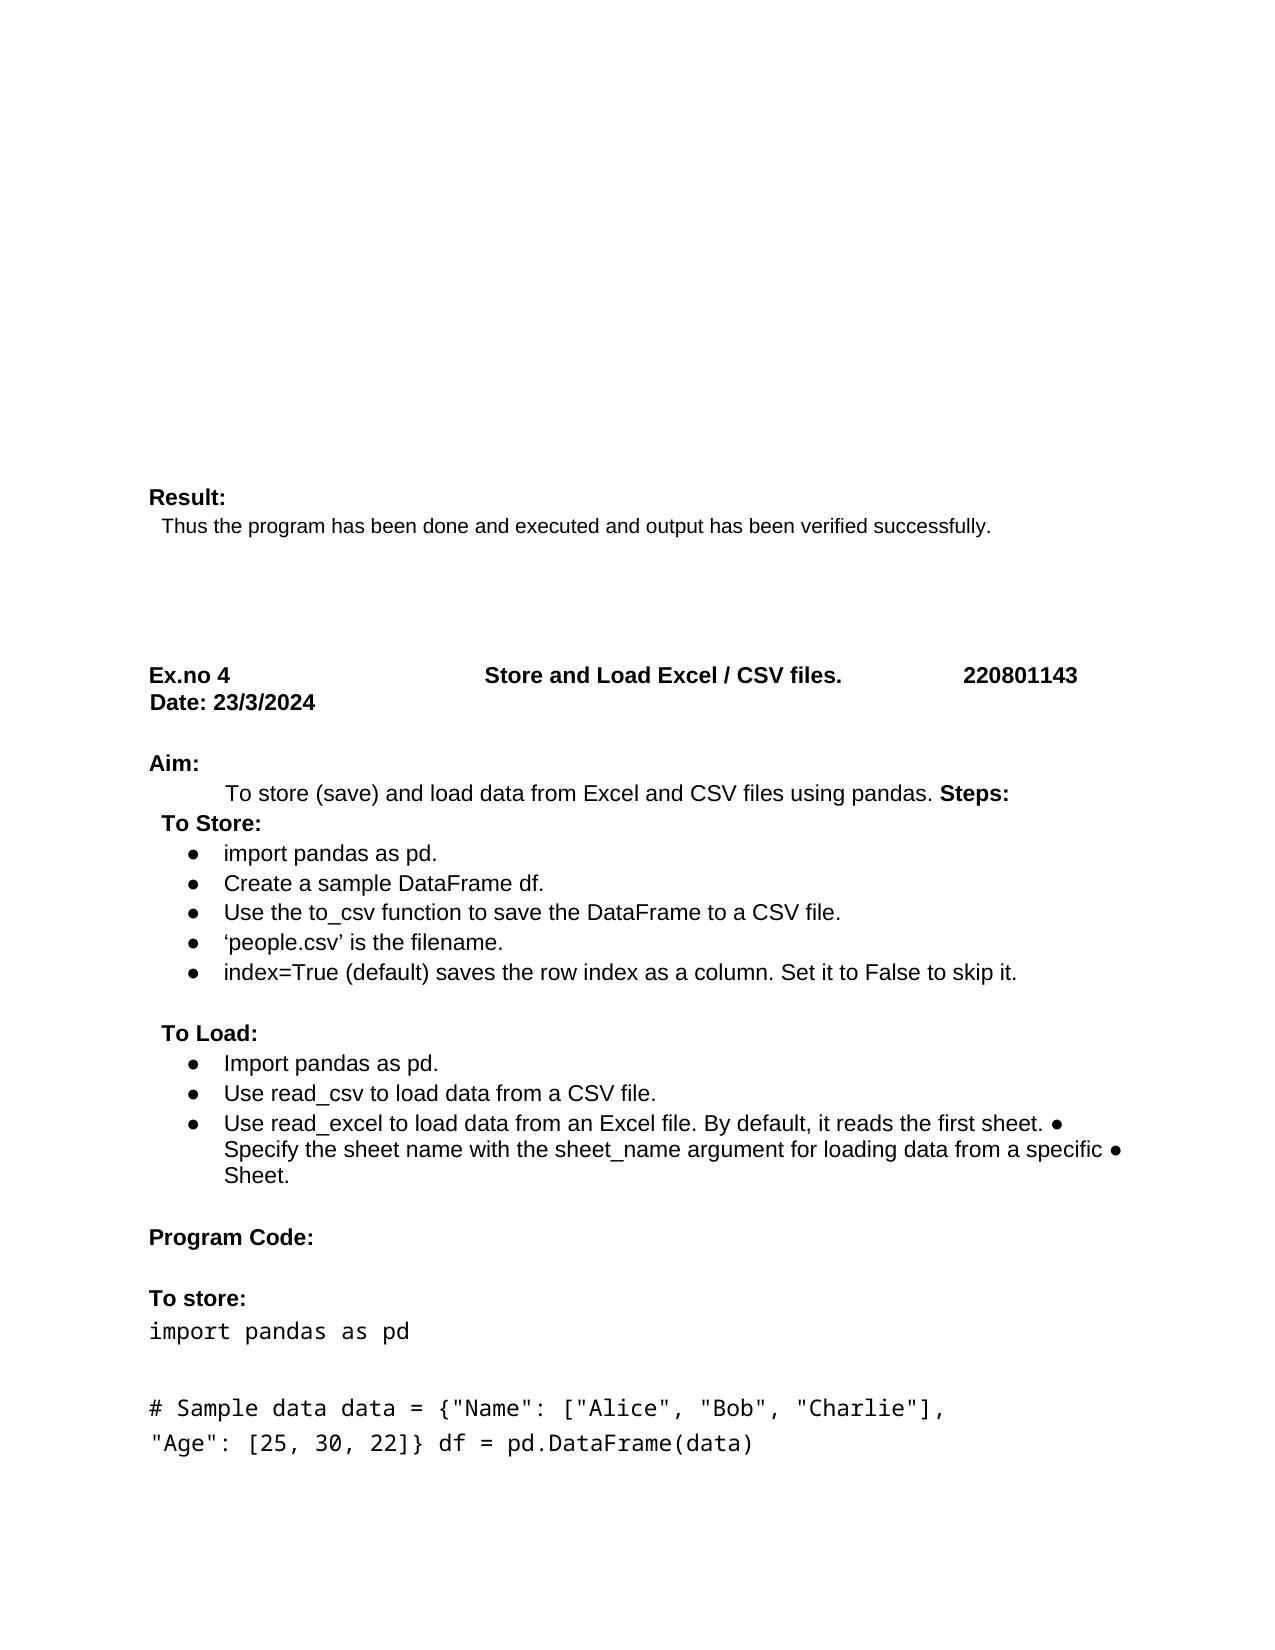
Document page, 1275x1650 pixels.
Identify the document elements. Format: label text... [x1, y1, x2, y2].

list Use the to_csv function to save the DataFrame to a CSV file. [186, 899, 1144, 926]
text import pandas as pd [148, 1315, 1143, 1346]
list ‘people.csv’ is the filename. [186, 929, 1144, 955]
text To store: [148, 1285, 1144, 1311]
text To Store: [148, 810, 1144, 836]
text # Sample data data = {"Name": ["Alice", "Bob", "Charlie"], "Age": [25, 30, 22]} df = pd.DataFrame(data) [148, 1392, 982, 1459]
list import pandas as pd. [186, 840, 1144, 866]
list Use read_excel to load data from an Excel file. By default, it reads the first sheet. ● Specify the sheet name with the sheet_name argument for loading data from a specific ● Sheet. [186, 1109, 1144, 1188]
text Ex.no 4 Store and Load Excel / CSV files. 220801143 Date: 23/3/2024 [148, 662, 1144, 715]
text Result: [148, 484, 1144, 511]
text Program Code: [148, 1224, 1144, 1250]
list Import pandas as pd. [186, 1050, 1144, 1076]
text To store (save) and load data from Excel and CSV files using pandas. Steps: [150, 780, 1010, 806]
text Aim: [148, 750, 1144, 776]
text To Load: [148, 1020, 1144, 1046]
list index=True (default) saves the row index as a column. Set it to False to skip it. [186, 959, 1144, 985]
list Create a sample DataFrame df. [186, 869, 1144, 896]
list Use read_csv to load data from a CSV file. [186, 1080, 1144, 1106]
text Thus the program has been done and executed and output has been verified successfully. [148, 514, 1144, 538]
